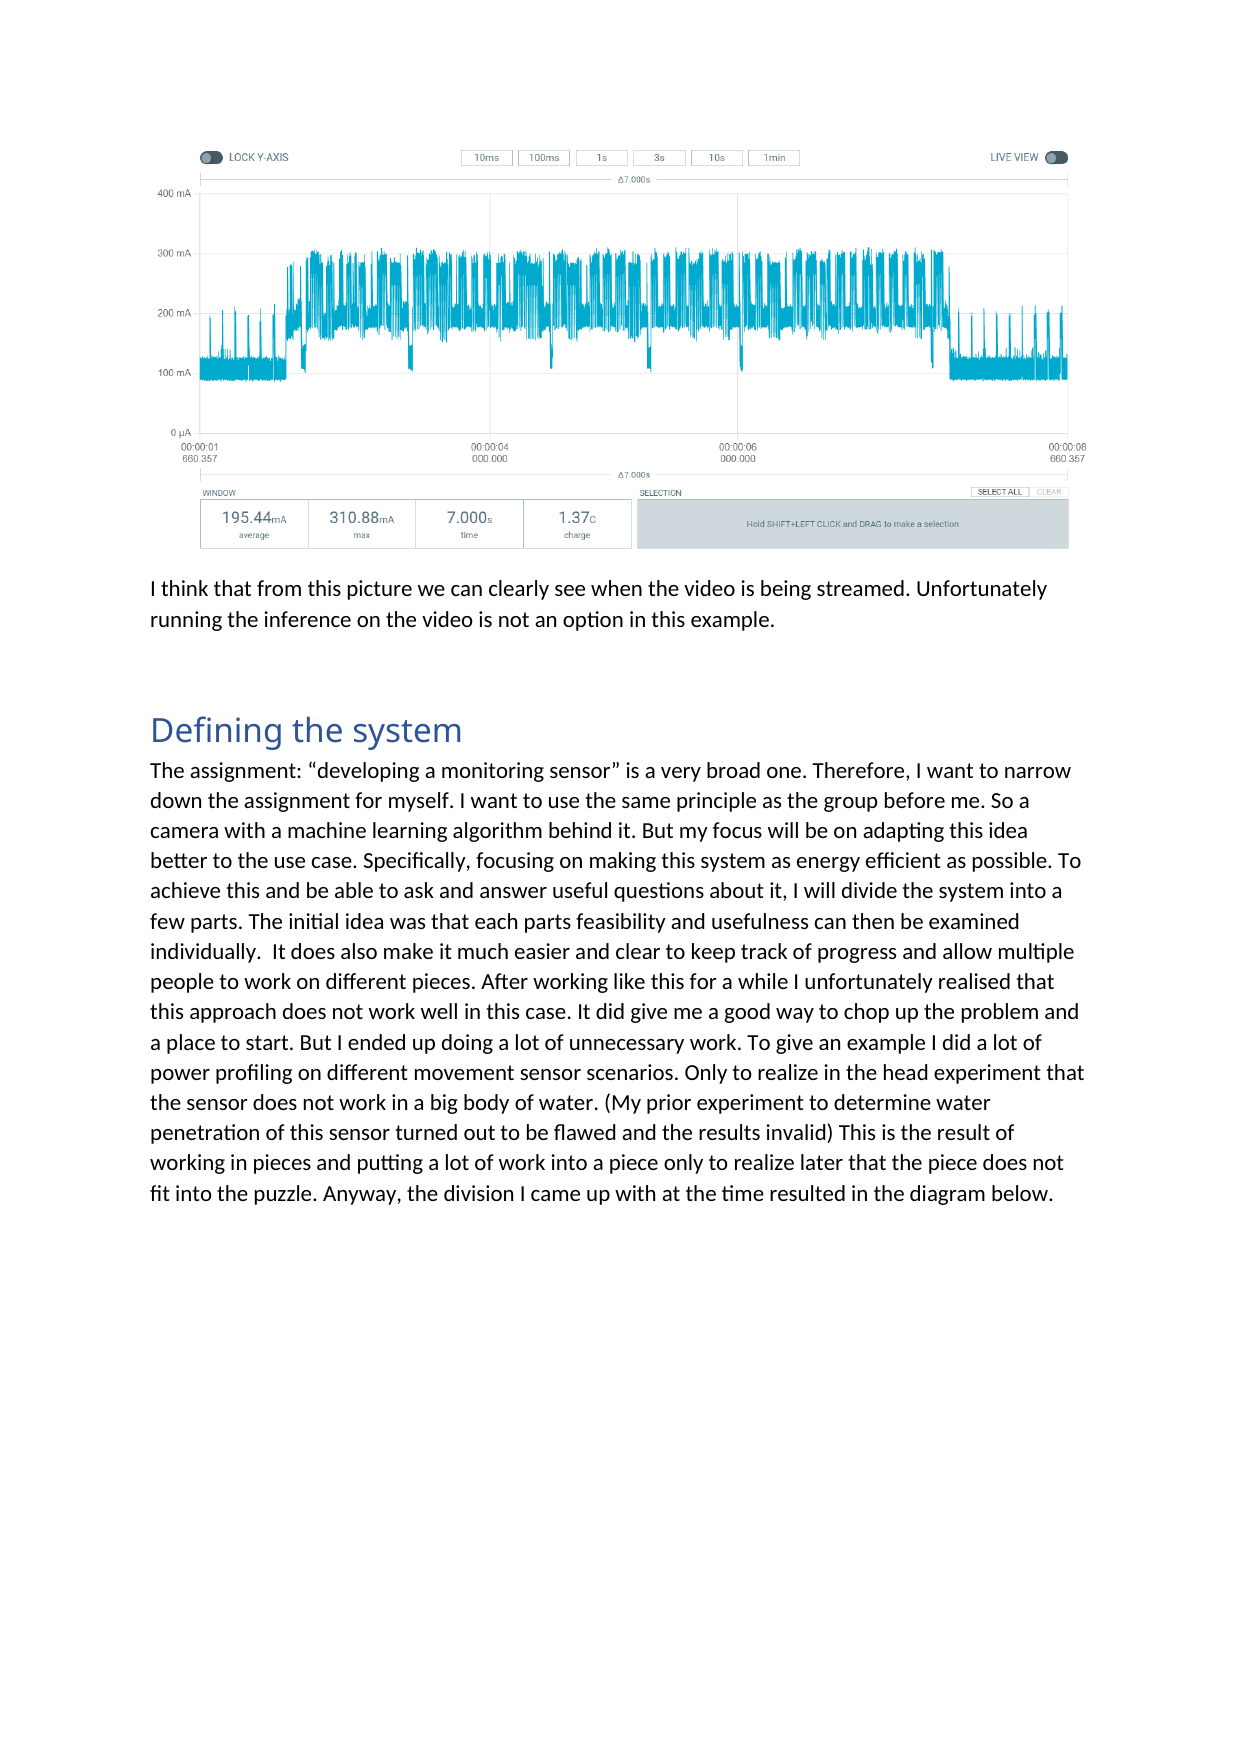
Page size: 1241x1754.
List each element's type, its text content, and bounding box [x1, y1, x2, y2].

picture [150, 150, 1091, 556]
text I think that from this picture we can clearly see when the video is being streamed. Unfortunately running the inference on the video is not an option in this example. [150, 574, 1090, 633]
text The assignment: “developing a monitoring sensor” is a very broad one. Therefore, I want to narrow down the assignment for myself. I want to use the same principle as the group before me. So a camera with a machine learning algorithm behind it. But my focus will be on adapting this idea better to the use case. Specifically, focusing on making this system as energy efficient as possible. To achieve this and be able to ask and answer useful questions about it, I will divide the system into a few parts. The initial idea was that each parts feasibility and usefulness can then be examined individually. It does also make it much easier and clear to keep track of progress and allow multiple people to work on different pieces. After working like this for a while I unfortunately realised that this approach does not work well in this case. It did give me a good way to chop up the problem and a place to start. But I ended up doing a lot of unnecessary work. To give an example I did a lot of power profiling on different movement sensor scenarios. Only to realize in the head experiment that the sensor does not work in a big body of water. (My prior experiment to determine water penetration of this sensor turned out to be flawed and the results invalid) This is the result of working in pieces and putting a lot of work into a piece only to realize later that the piece does not fit into the puzzle. Anyway, the division I came up with at the time resulted in the diagram below. [150, 756, 1090, 1207]
subtitle Defining the system [150, 707, 1090, 752]
